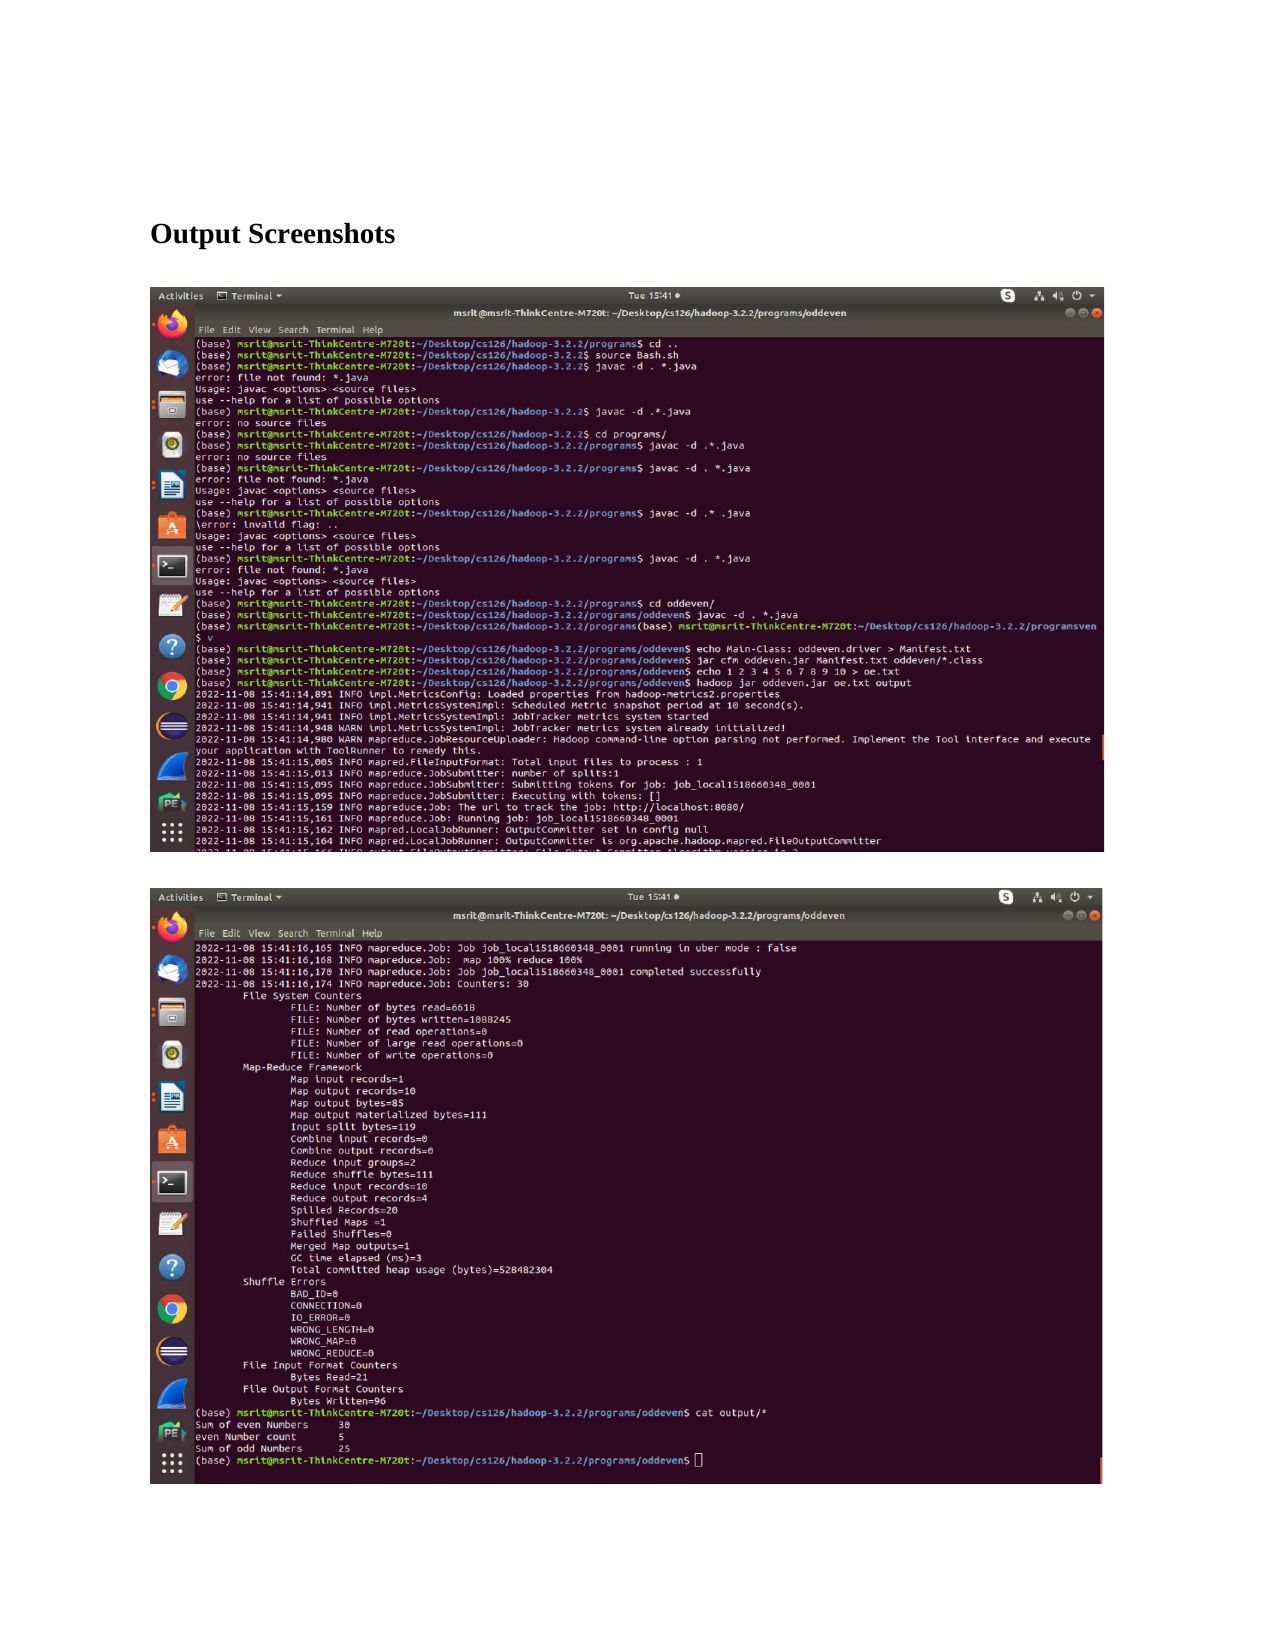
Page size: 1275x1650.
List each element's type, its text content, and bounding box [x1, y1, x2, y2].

picture [150, 888, 1103, 1484]
picture [150, 287, 1105, 852]
text Output Screenshots [150, 216, 1125, 249]
